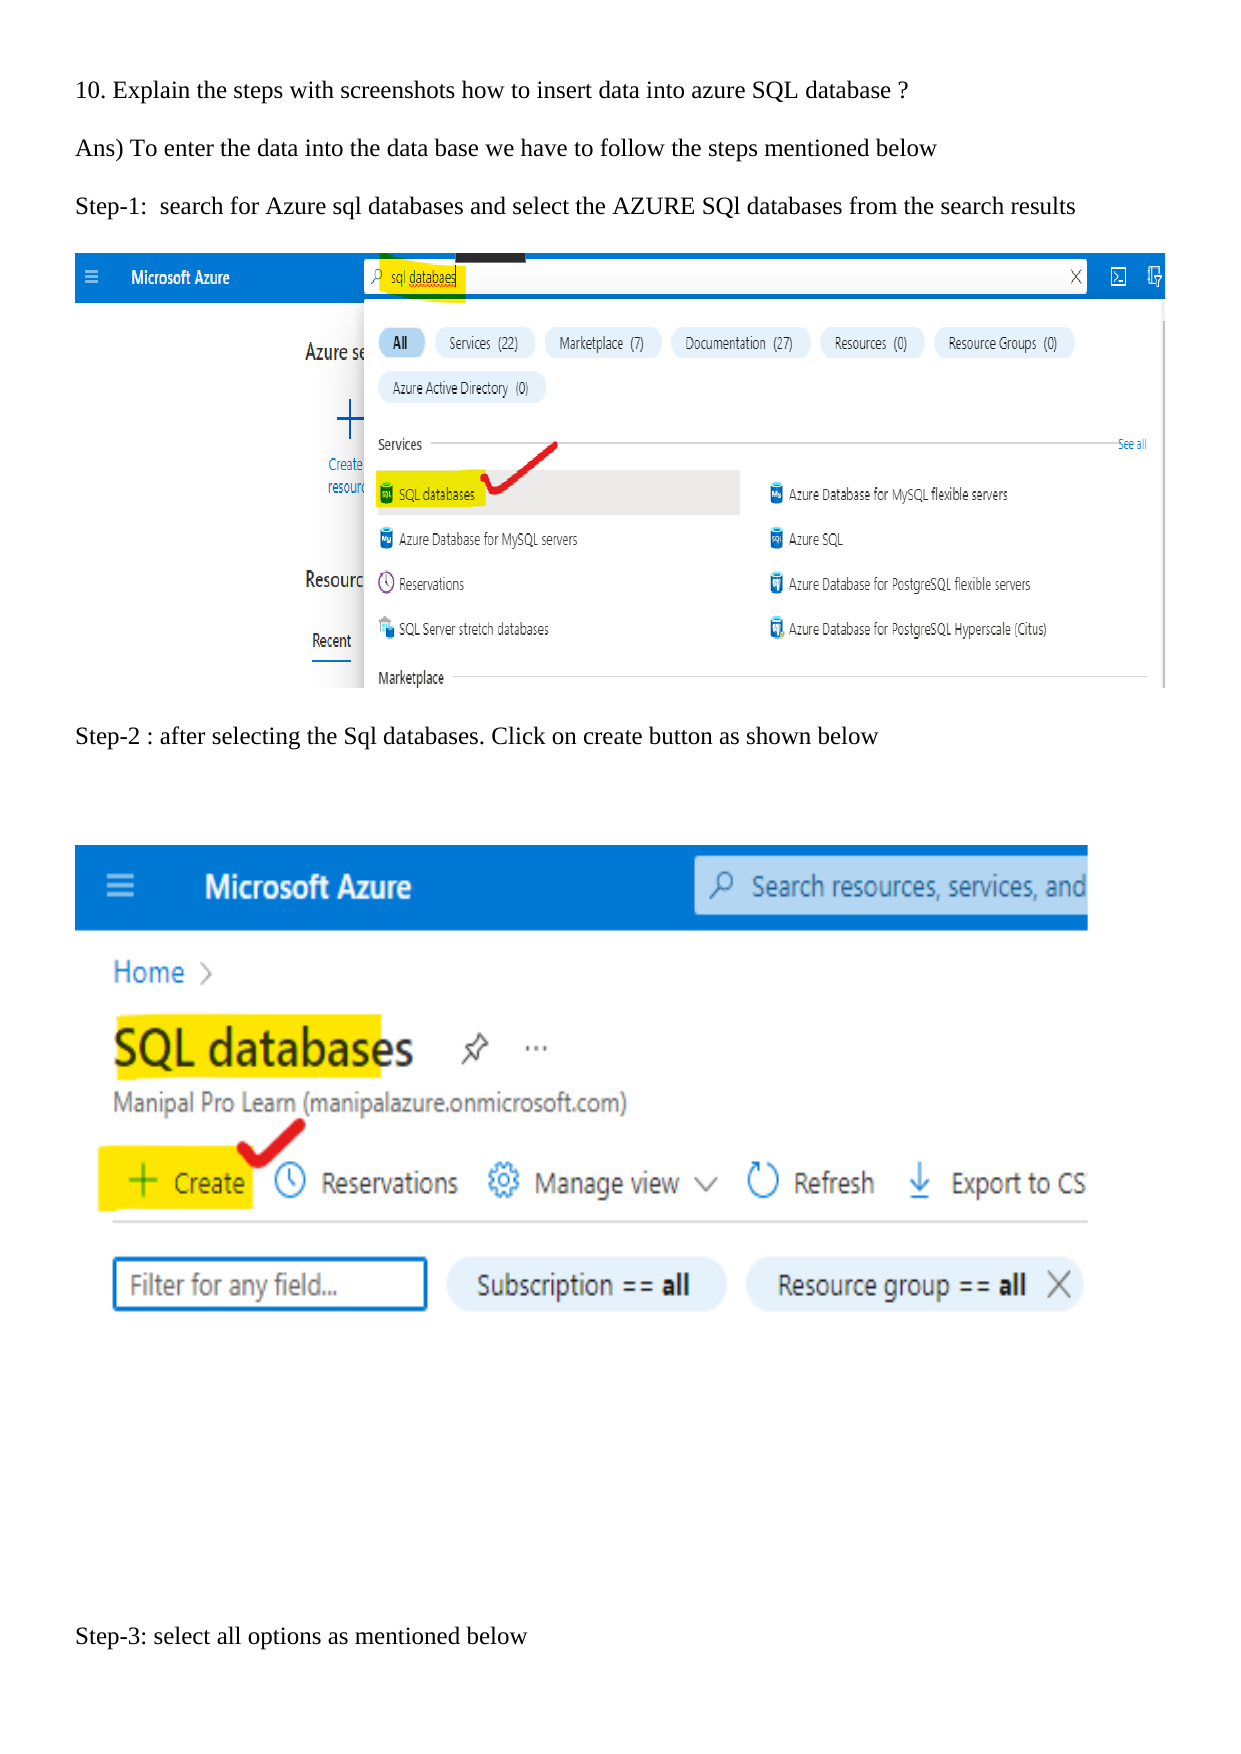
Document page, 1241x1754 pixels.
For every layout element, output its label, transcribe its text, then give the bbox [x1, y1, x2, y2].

text Ans) To enter the data into the data base we have to follow the steps mentioned below [75, 133, 1165, 162]
picture [75, 845, 1088, 1339]
text 10. Explain the steps with screenshots how to insert data into azure SQL database ? [75, 75, 1165, 104]
text Step-2 : after selecting the Sql databases. Click on create button as shown below [75, 721, 1165, 749]
text Step-1: search for Azure sql databases and select the AZURE SQl databases from the search results [75, 191, 1165, 219]
picture [75, 253, 1166, 688]
text Step-3: select all options as mentioned below [75, 1621, 1165, 1650]
